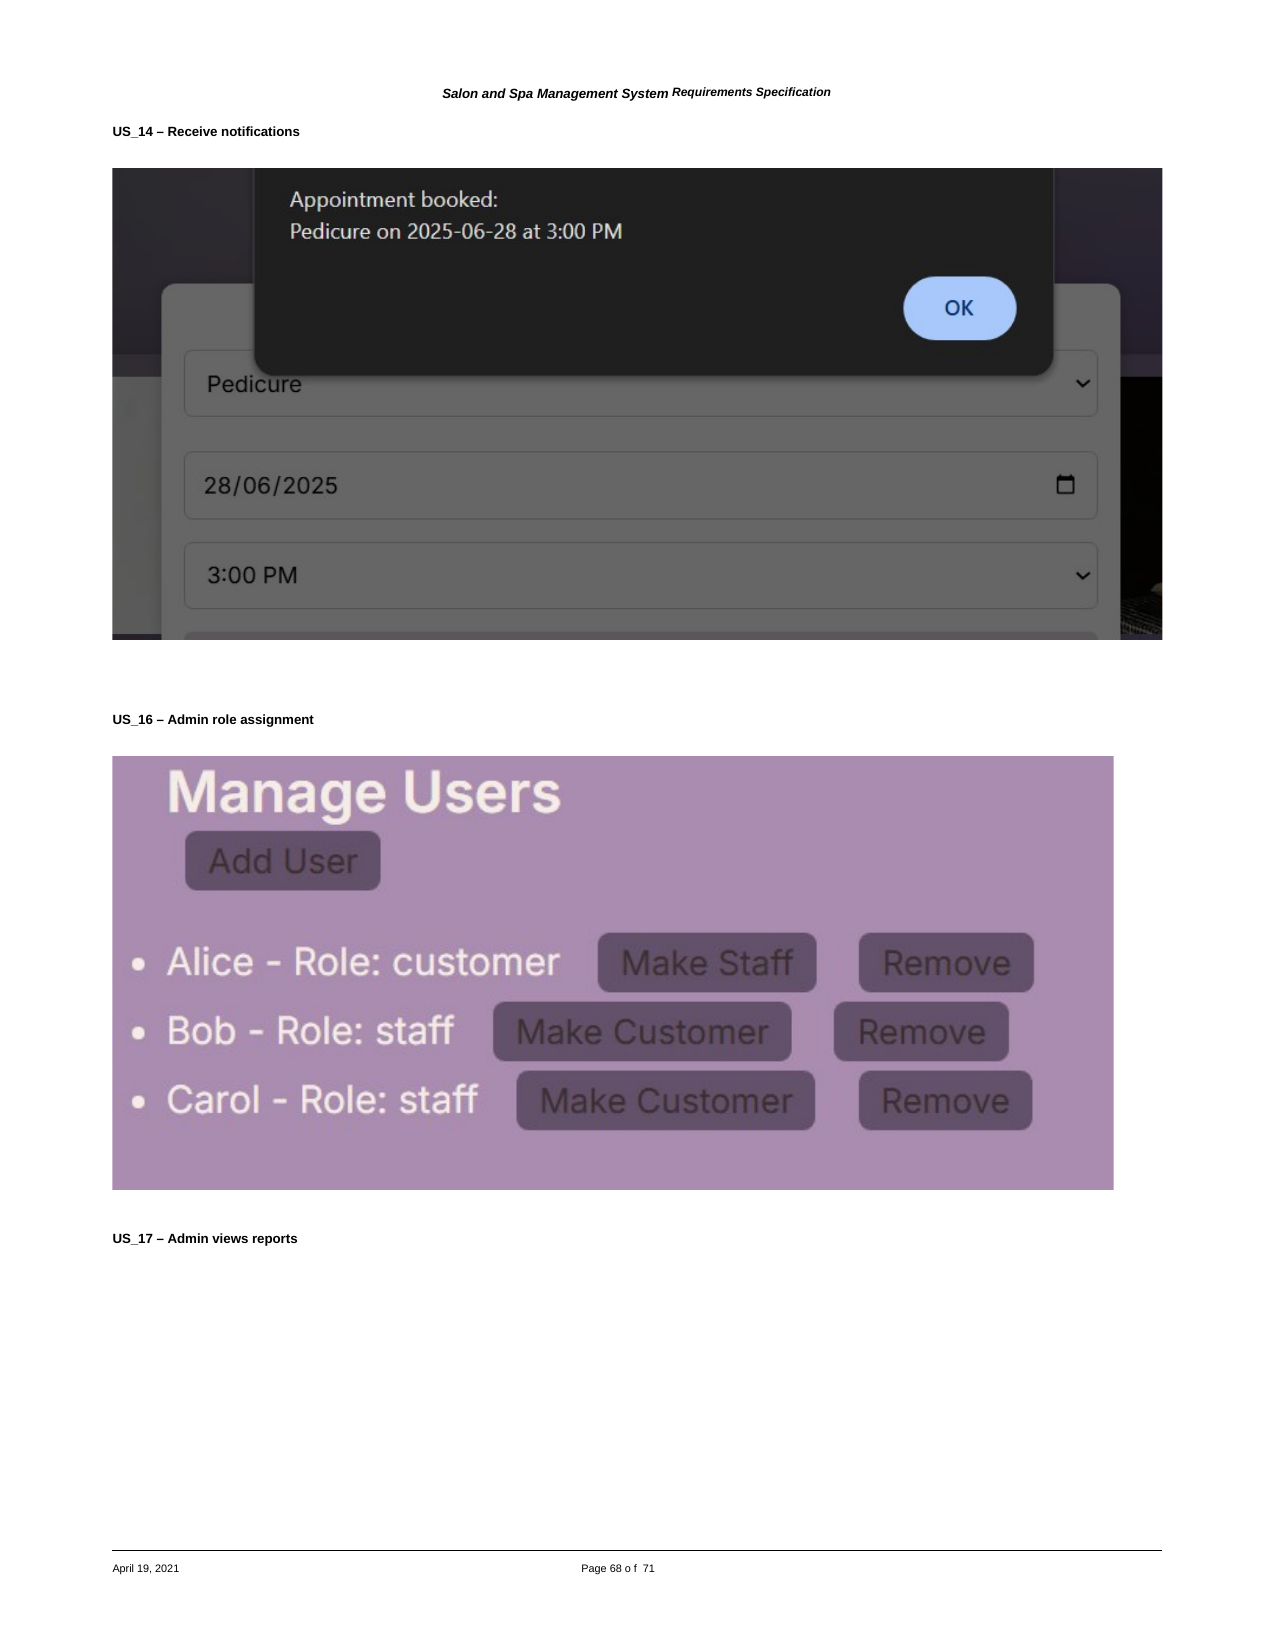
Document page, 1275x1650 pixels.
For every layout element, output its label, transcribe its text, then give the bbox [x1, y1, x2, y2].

picture [112, 756, 1114, 1190]
text US_16 – Admin role assignment [112, 701, 1162, 728]
text US_14 – Receive notifications [112, 113, 1162, 139]
picture [112, 168, 1163, 640]
text US_17 – Admin views reports [112, 1220, 1162, 1246]
